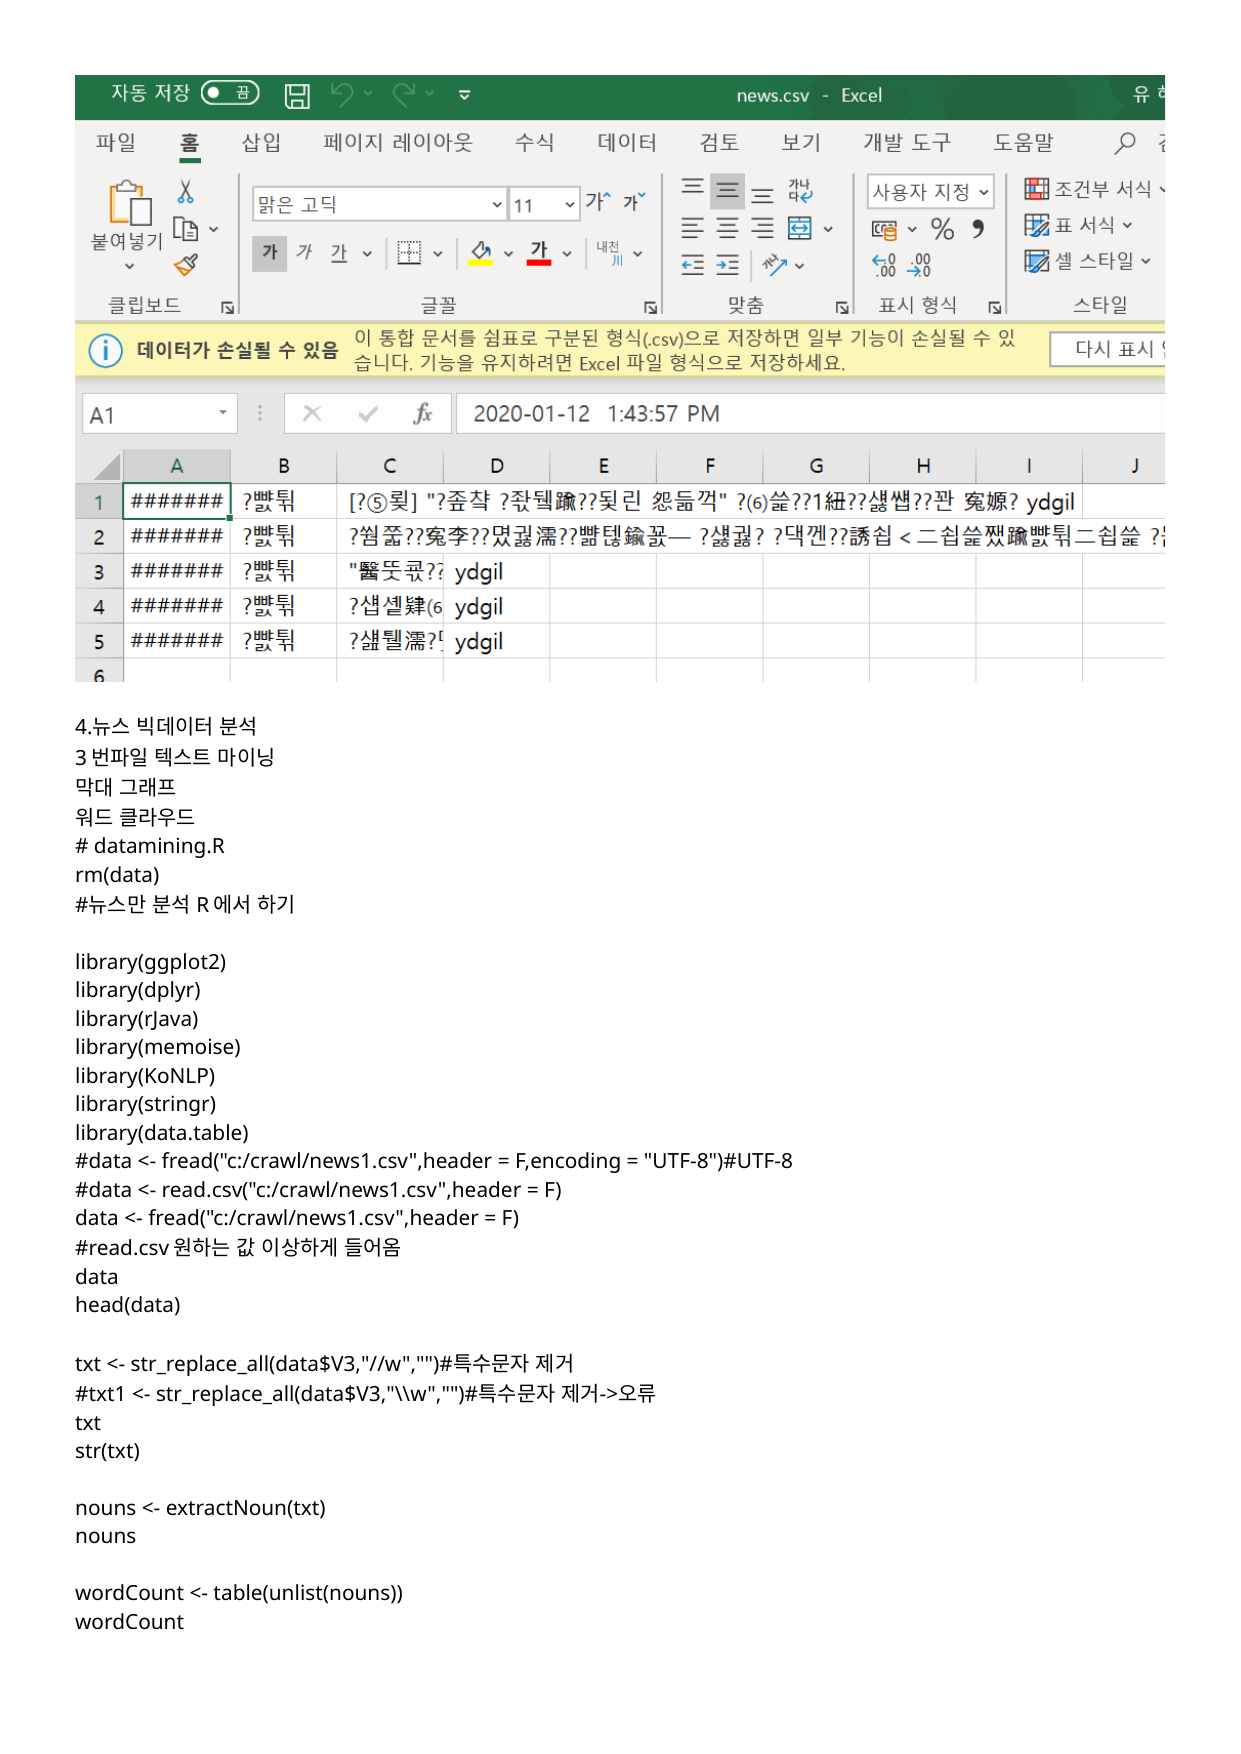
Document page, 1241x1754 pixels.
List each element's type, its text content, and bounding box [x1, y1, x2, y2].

text rm(data) [75, 860, 1165, 888]
text library(rJava) [75, 1004, 1165, 1032]
text library(ggplot2) [75, 947, 1165, 976]
text data [75, 1262, 1165, 1290]
text wordCount [75, 1607, 1165, 1635]
text library(dplyr) [75, 976, 1165, 1004]
text #data <- fread("c:/crawl/news1.csv",header = F,encoding = "UTF-8")#UTF-8 [75, 1146, 1165, 1175]
text library(KoNLP) [75, 1061, 1165, 1089]
text library(stringr) [75, 1089, 1165, 1118]
text txt <- str_replace_all(data$V3,"//w","")#특수문자 제거 [75, 1347, 1165, 1377]
text 4.뉴스 빅데이터 분석 [75, 711, 1165, 741]
text nouns [75, 1522, 1165, 1550]
text #뉴스만 분석 R에서 하기 [75, 888, 1165, 919]
picture [75, 75, 1166, 682]
text 워드 클라우드 [75, 801, 1165, 832]
text #read.csv원하는 값 이상하게 들어옴 [75, 1232, 1165, 1262]
text nouns <- extractNoun(txt) [75, 1493, 1165, 1522]
text 3번파일 텍스트 마이닝 [75, 741, 1165, 771]
text library(memoise) [75, 1032, 1165, 1061]
text txt [75, 1408, 1165, 1436]
text wordCount <- table(unlist(nouns)) [75, 1578, 1165, 1607]
text library(data.table) [75, 1118, 1165, 1146]
text str(txt) [75, 1436, 1165, 1465]
text 막대 그래프 [75, 771, 1165, 801]
text #data <- read.csv("c:/crawl/news1.csv",header = F) [75, 1175, 1165, 1203]
text head(data) [75, 1290, 1165, 1319]
text data <- fread("c:/crawl/news1.csv",header = F) [75, 1203, 1165, 1232]
text #txt1 <- str_replace_all(data$V3,"\\w","")#특수문자 제거->오류 [75, 1377, 1165, 1408]
text # datamining.R [75, 832, 1165, 860]
